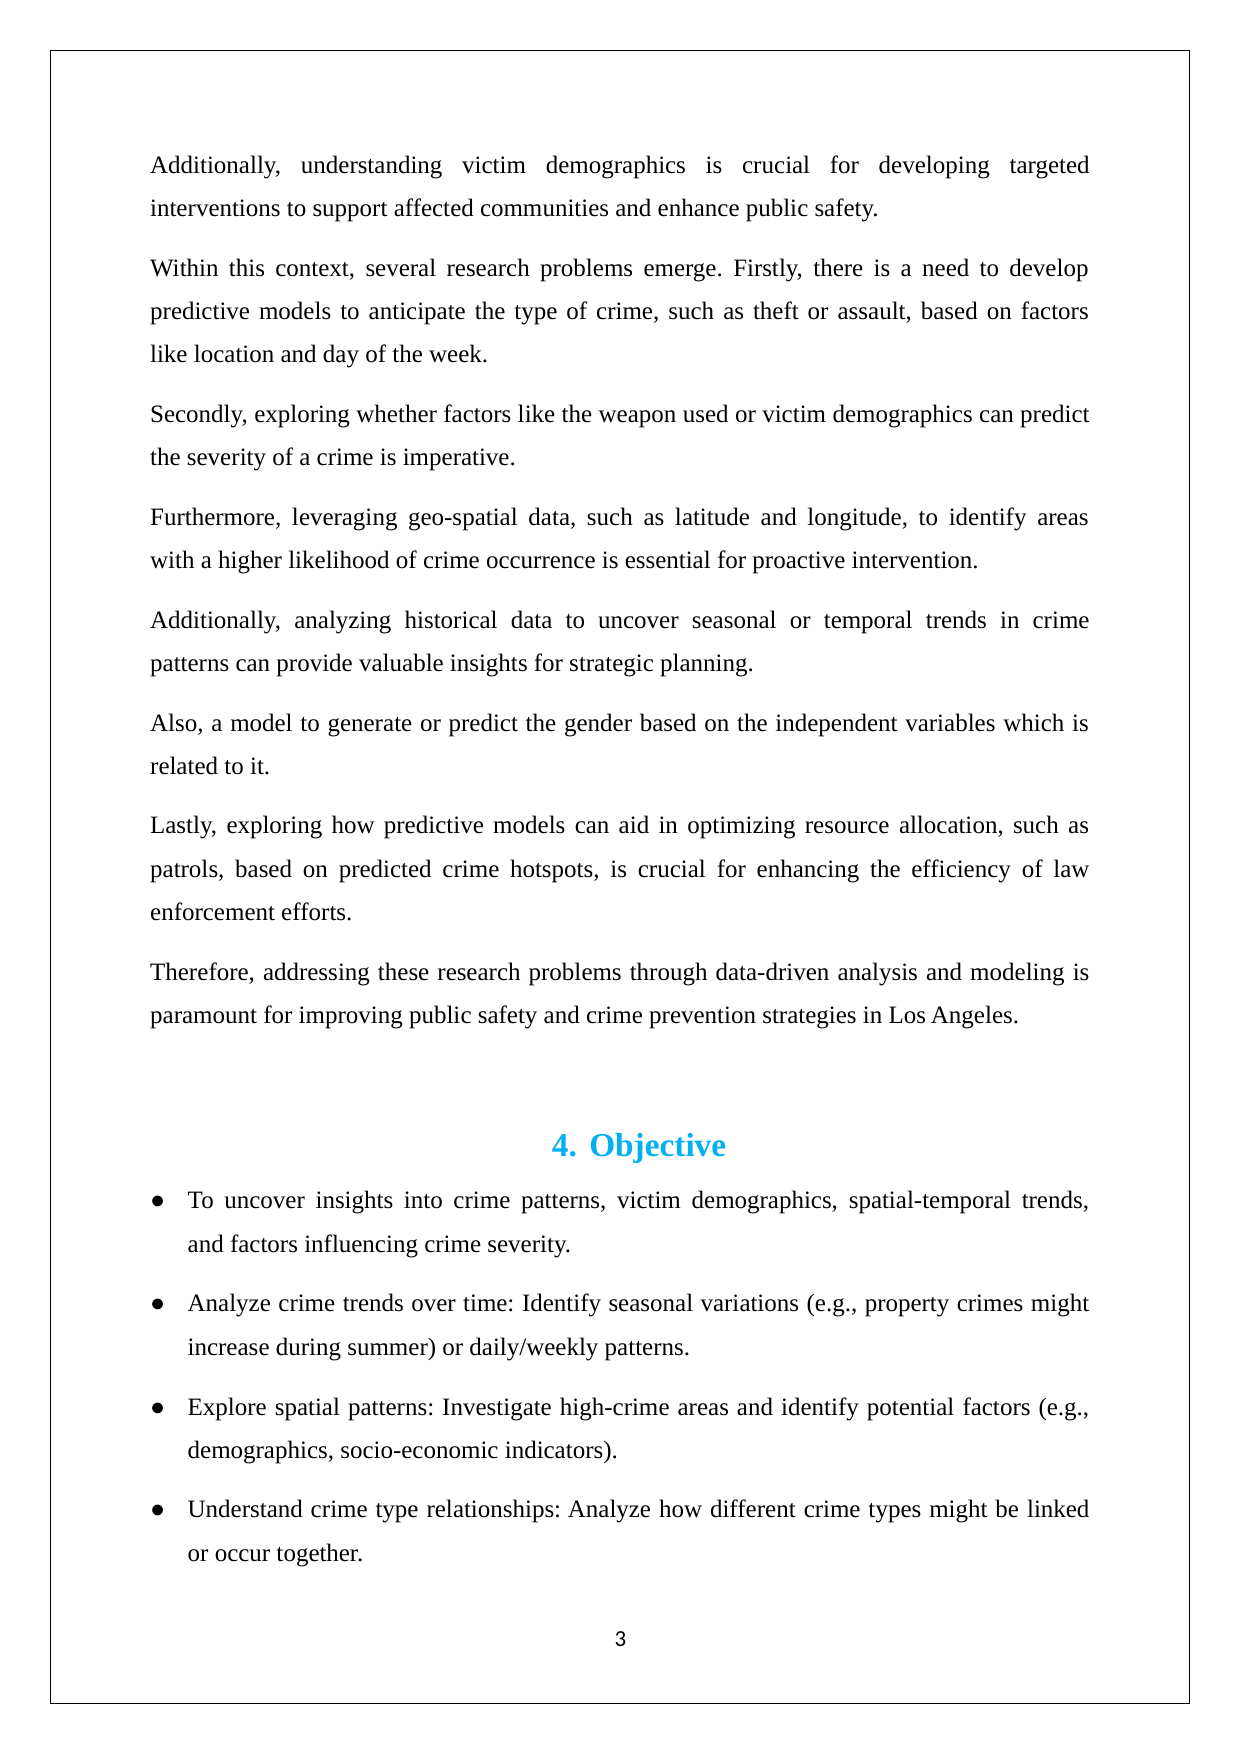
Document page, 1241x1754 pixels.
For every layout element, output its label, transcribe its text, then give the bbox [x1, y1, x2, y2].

text Therefore, addressing these research problems through data-driven analysis and modeling is paramount for improving public safety and crime prevention strategies in Los Angeles. [150, 957, 1090, 1028]
text Additionally, understanding victim demographics is crucial for developing targeted interventions to support affected communities and enhance public safety. [150, 150, 1090, 222]
text Also, a model to generate or predict the gender based on the independent variables which is related to it. [150, 708, 1090, 779]
list To uncover insights into crime patterns, victim demographics, spatial-temporal trends, and factors influencing crime severity. [150, 1186, 1090, 1257]
text Additionally, analyzing historical data to uncover seasonal or temporal trends in crime patterns can provide valuable insights for strategic planning. [150, 605, 1090, 677]
text Furthermore, leveraging geo-spatial data, such as latitude and longitude, to identify areas with a higher likelihood of crime occurrence is essential for proactive intervention. [150, 502, 1090, 574]
text Secondly, exploring whether factors like the weapon used or victim demographics can predict the severity of a crime is imperative. [150, 399, 1090, 471]
list Objective [187, 1125, 1090, 1163]
text Within this context, several research problems emerge. Firstly, there is a need to develop predictive models to anticipate the type of crime, such as theft or assault, based on factors like location and day of the week. [150, 253, 1090, 368]
list Explore spatial patterns: Investigate high-crime areas and identify potential factors (e.g., demographics, socio-economic indicators). [150, 1391, 1090, 1463]
list Understand crime type relationships: Analyze how different crime types might be linked or occur together. [150, 1494, 1090, 1566]
list Analyze crime trends over time: Identify seasonal variations (e.g., property crimes might increase during summer) or daily/weekly patterns. [150, 1288, 1090, 1360]
text Lastly, exploring how predictive models can aid in optimizing resource allocation, such as patrols, based on predicted crime hotspots, is crucial for enhancing the efficiency of law enforcement efforts. [150, 811, 1090, 926]
